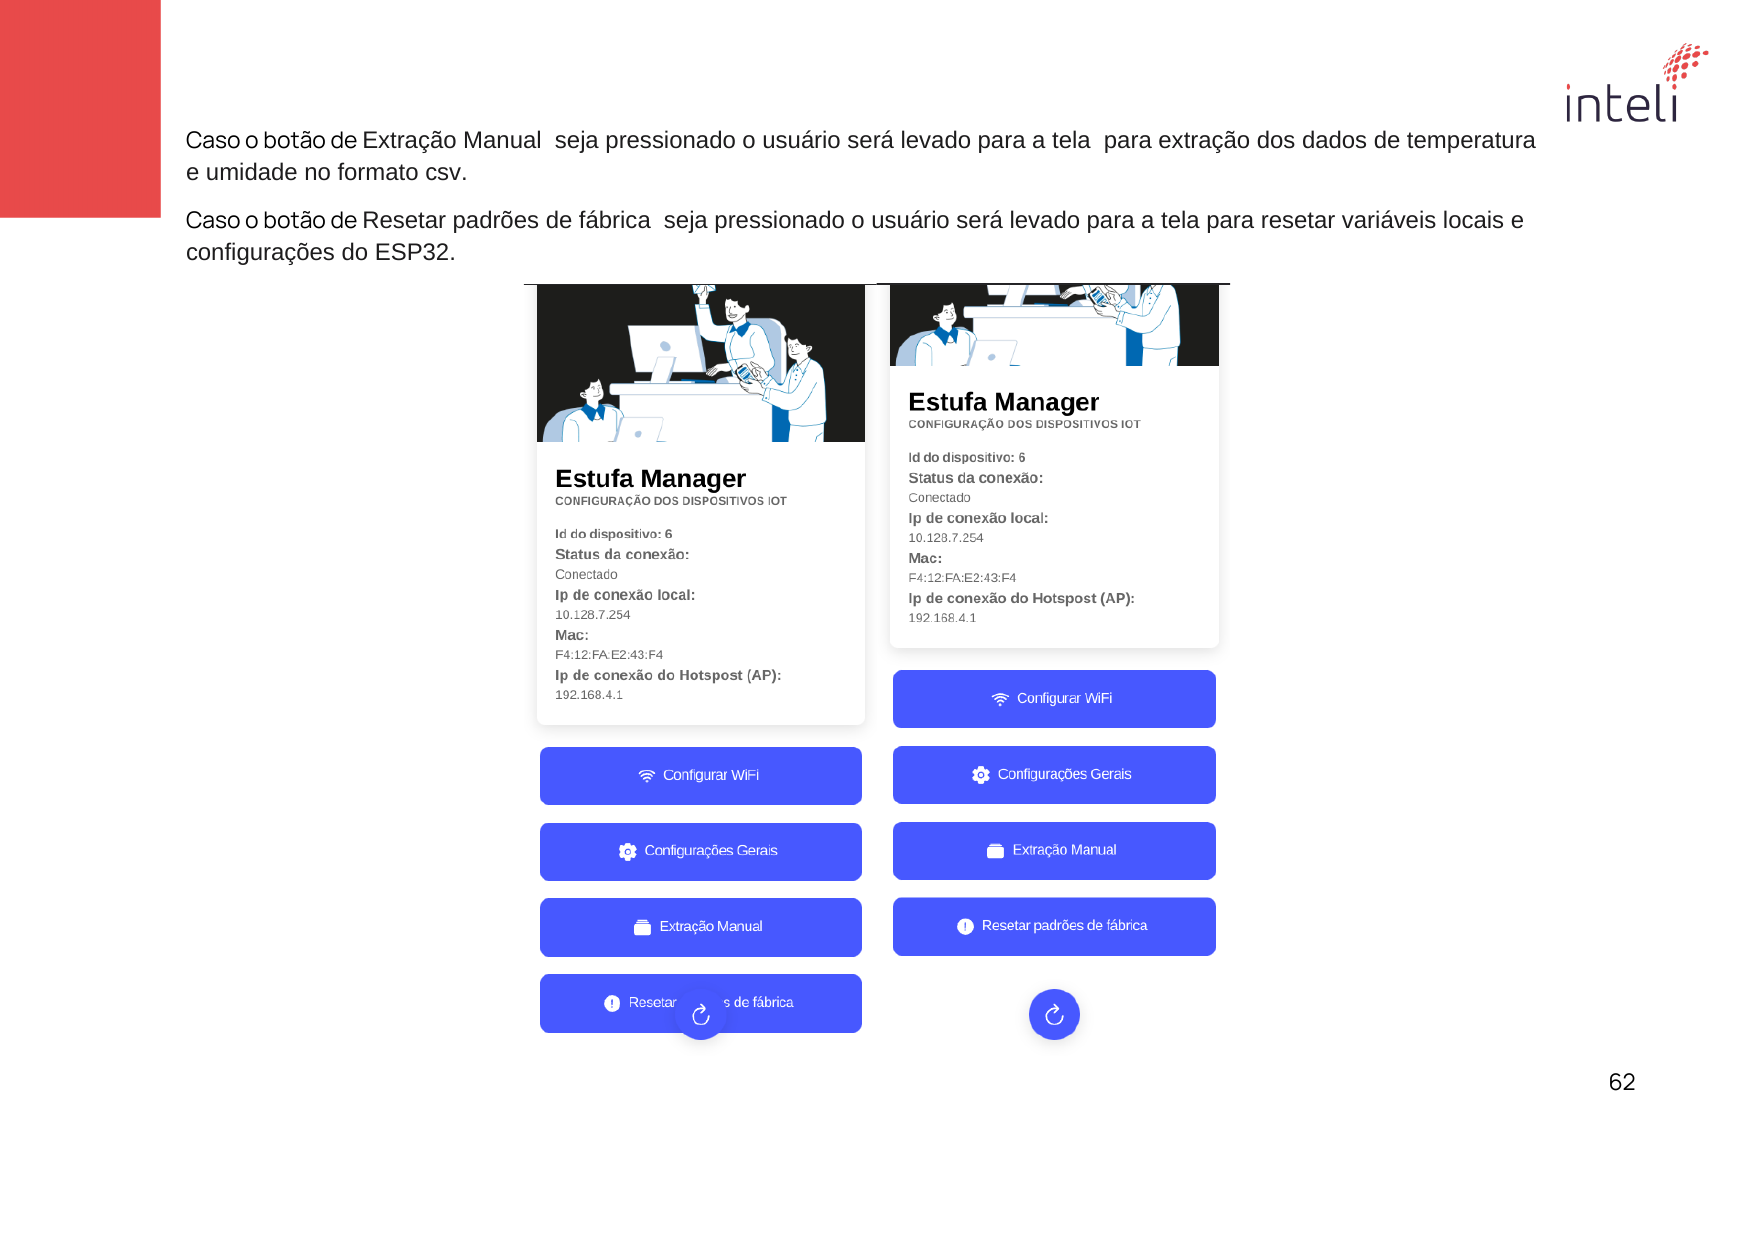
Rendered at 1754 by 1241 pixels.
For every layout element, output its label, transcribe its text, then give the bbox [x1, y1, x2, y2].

picture [1566, 43, 1709, 122]
picture [0, 0, 161, 218]
text Caso o botão de Resetar padrões de fábrica seja pressionado o usuário será levado para a tela para resetar variáveis locais e configurações do ESP32. [118, 204, 1636, 265]
picture [523, 283, 1231, 1056]
text Caso o botão de Extração Manual seja pressionado o usuário será levado para a tela para extração dos dados de temperatura e umidade no formato csv. [118, 124, 1636, 185]
